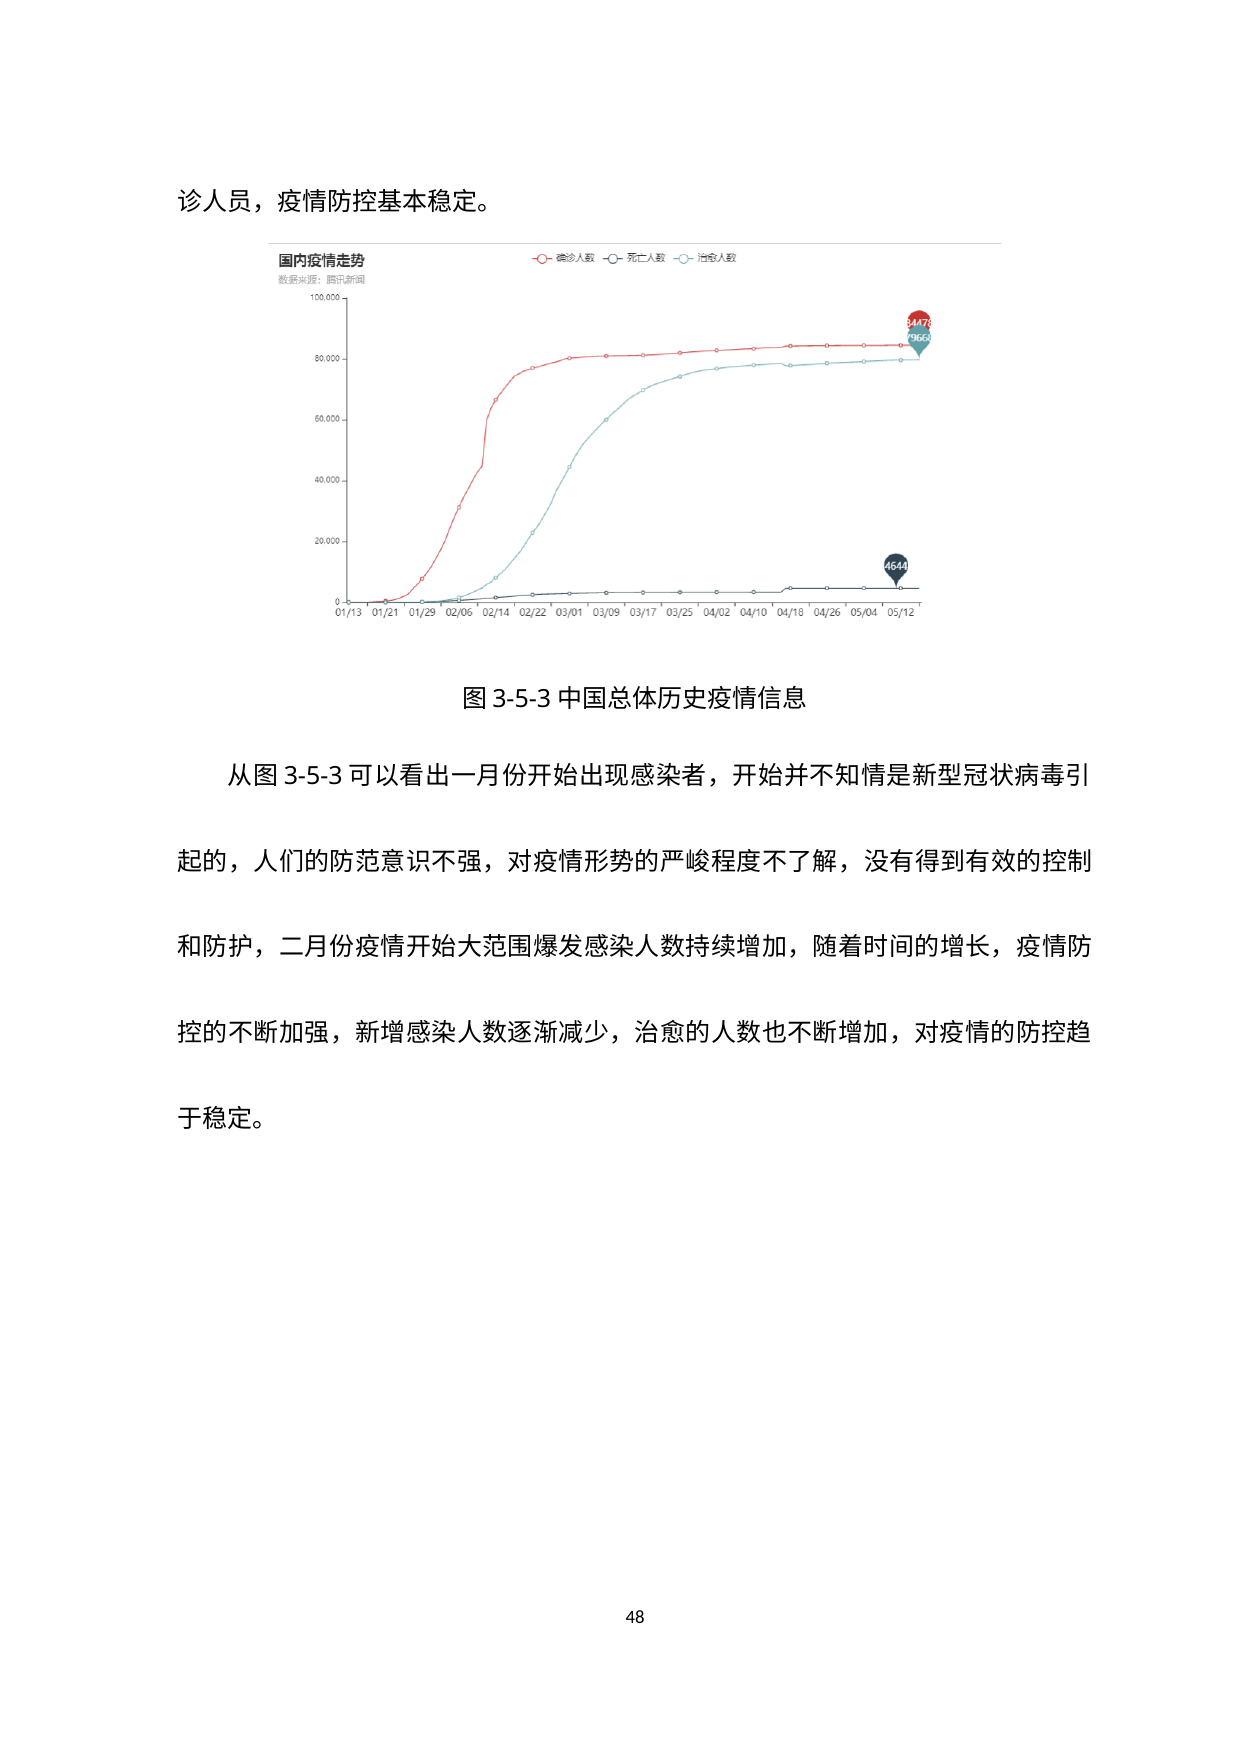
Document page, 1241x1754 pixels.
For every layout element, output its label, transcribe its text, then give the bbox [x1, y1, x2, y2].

text 图3-5-3 中国总体历史疫情信息 [177, 662, 1092, 730]
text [177, 165, 1092, 234]
picture [268, 243, 1002, 650]
text 从图3-5-3可以看出一月份开始出现感染者，开始并不知情是新型冠状病毒引起的，人们的防范意识不强，对疫情形势的严峻程度不了解，没有得到有效的控制和防护，二月份疫情开始大范围爆发感染人数持续增加，随着时间的增长，疫情防控的不断加强，新增感染人数逐渐减少，治愈的人数也不断增加，对疫情的防控趋于稳定。 [177, 739, 1092, 1151]
